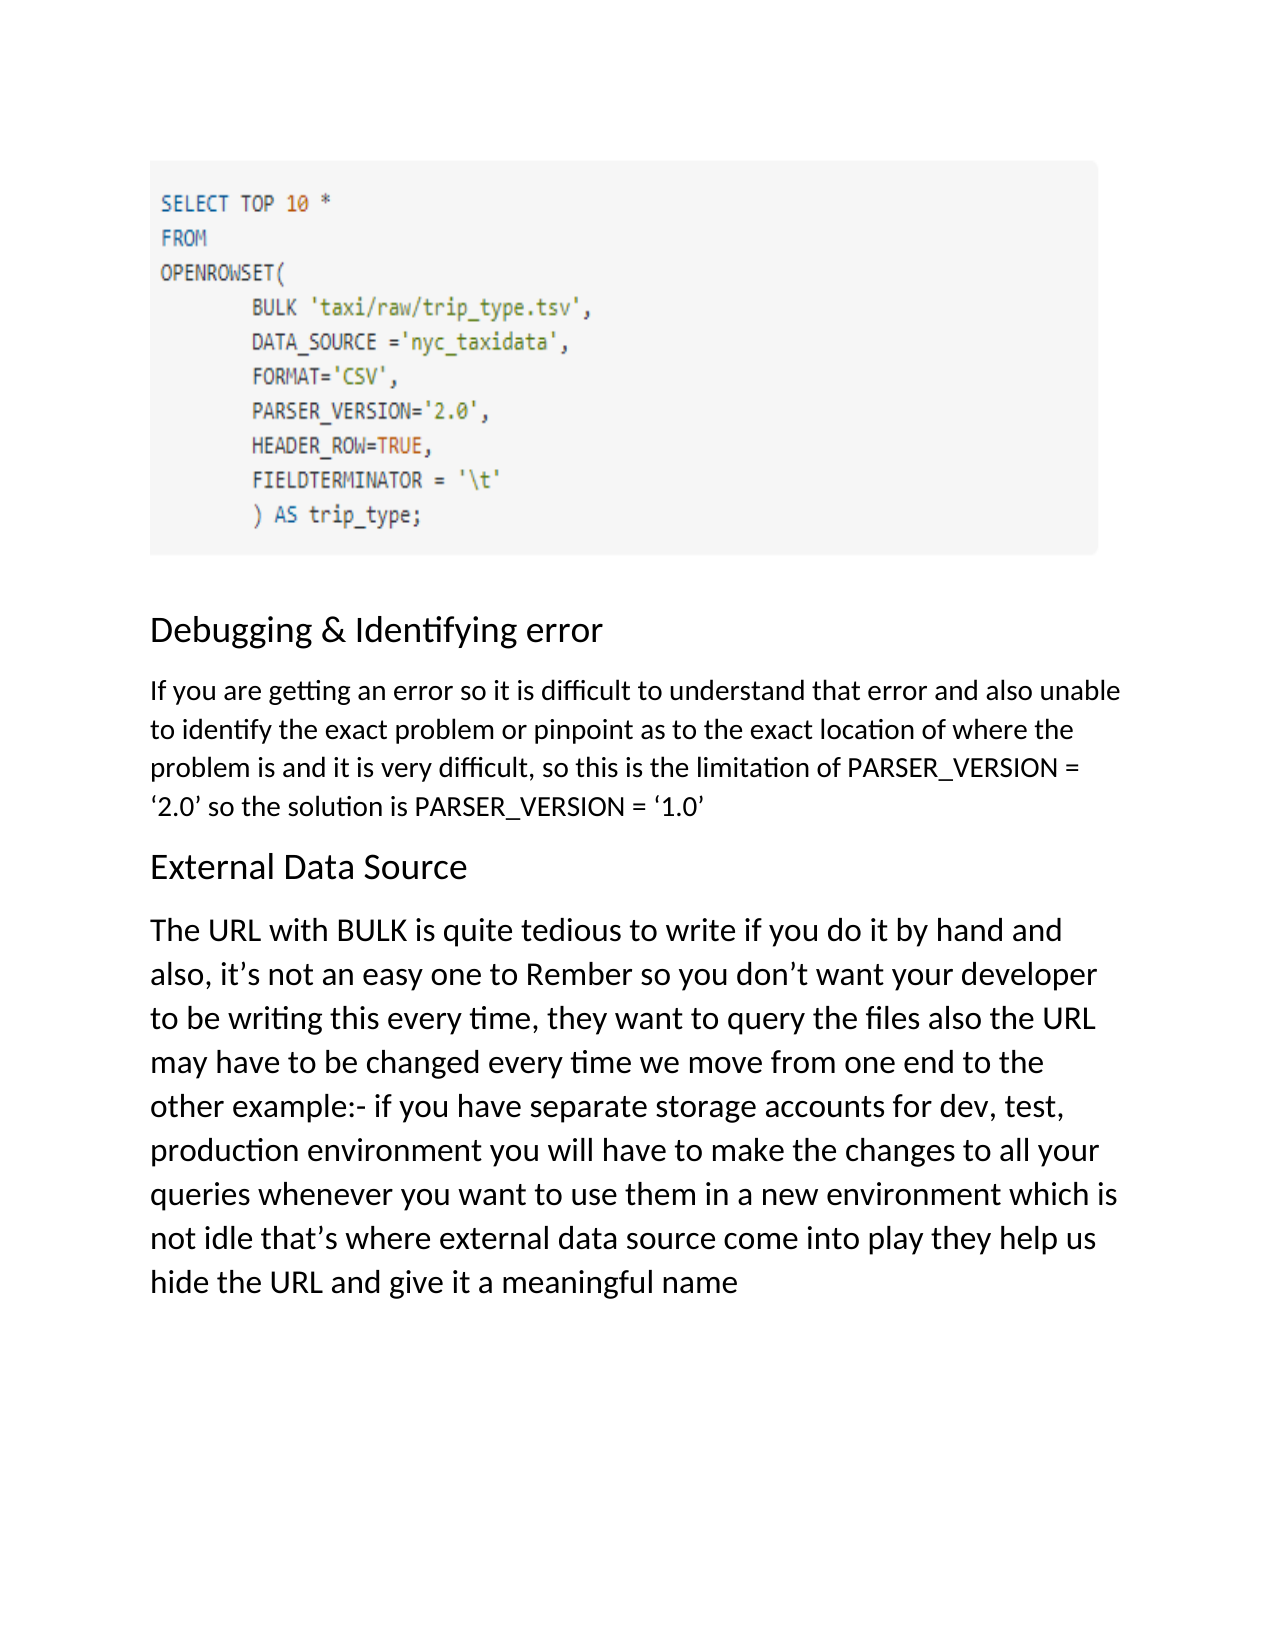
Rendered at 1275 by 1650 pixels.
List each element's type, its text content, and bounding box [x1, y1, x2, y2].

text The URL with BULK is quite tedious to write if you do it by hand and also, it’s not an easy one to Rember so you don’t want your developer to be writing this every time, they want to query the files also the URL may have to be changed every time we move from one end to the other example:- if you have separate storage accounts for dev, test, production environment you will have to make the changes to all your queries whenever you want to use them in a new environment which is not idle that’s where external data source come into play they help us hide the URL and give it a meaningful name [150, 909, 1125, 1301]
text If you are getting an error so it is difficult to understand that error and also unable to identify the exact problem or pinpoint as to the exact location of where the problem is and it is very difficult, so this is the limitation of PARSER_VERSION = ‘2.0’ so the solution is PARSER_VERSION = ‘1.0’ [150, 672, 1125, 823]
picture [150, 150, 1143, 588]
text Debugging & Identifying error [150, 606, 1125, 652]
text External Data Source [150, 843, 1125, 889]
